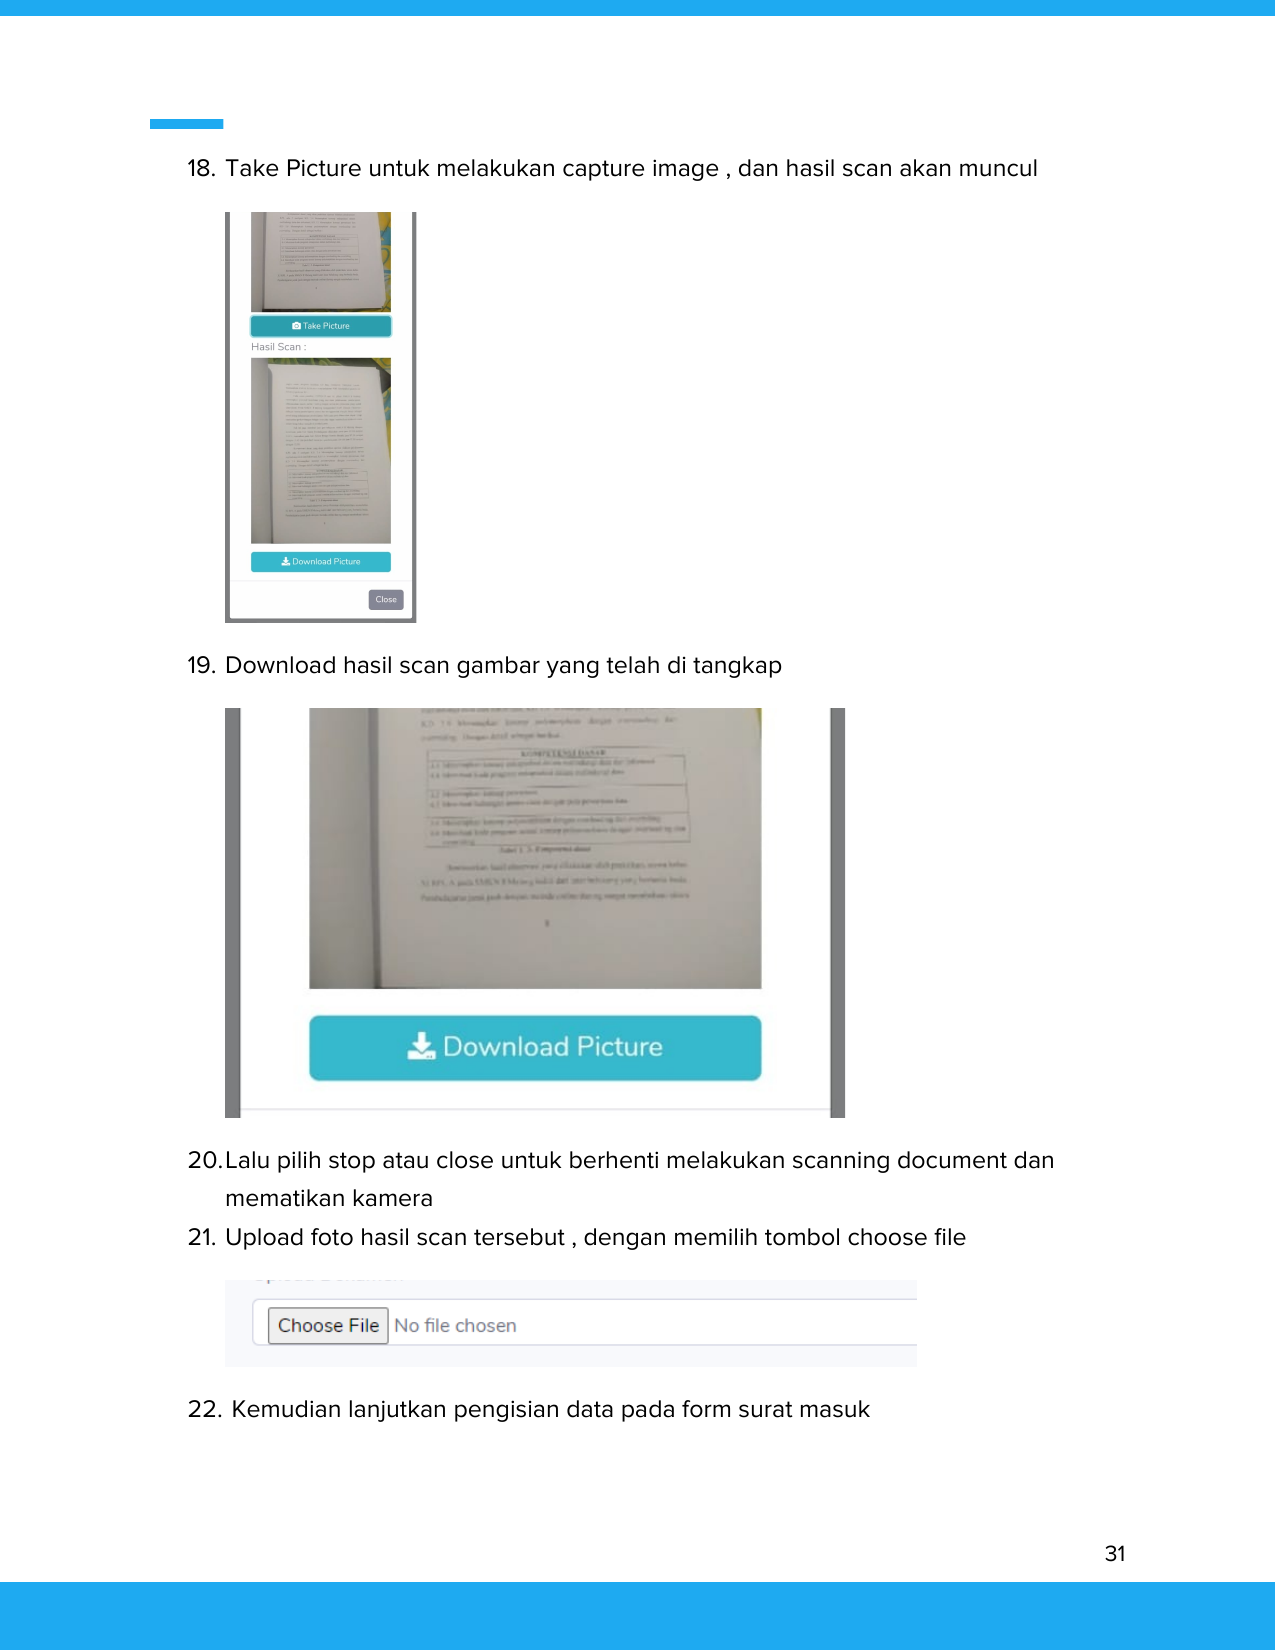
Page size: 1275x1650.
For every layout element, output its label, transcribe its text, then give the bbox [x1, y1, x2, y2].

picture [0, 0, 1275, 16]
picture [225, 708, 846, 1118]
list Kemudian lanjutkan pengisian data pada form surat masuk [187, 1395, 1125, 1425]
picture [225, 212, 417, 623]
picture [225, 1280, 917, 1367]
list Download hasil scan gambar yang telah di tangkap [187, 650, 1125, 680]
list Lalu pilih stop atau close untuk berhenti melakukan scanning document dan mematikan kamera [187, 1146, 1125, 1214]
list Take Picture untuk melakukan capture image , dan hasil scan akan muncul [187, 154, 1125, 184]
picture [150, 119, 224, 129]
list Upload foto hasil scan tersebut , dengan memilih tombol choose file [187, 1222, 1125, 1252]
picture [0, 1582, 1275, 1650]
